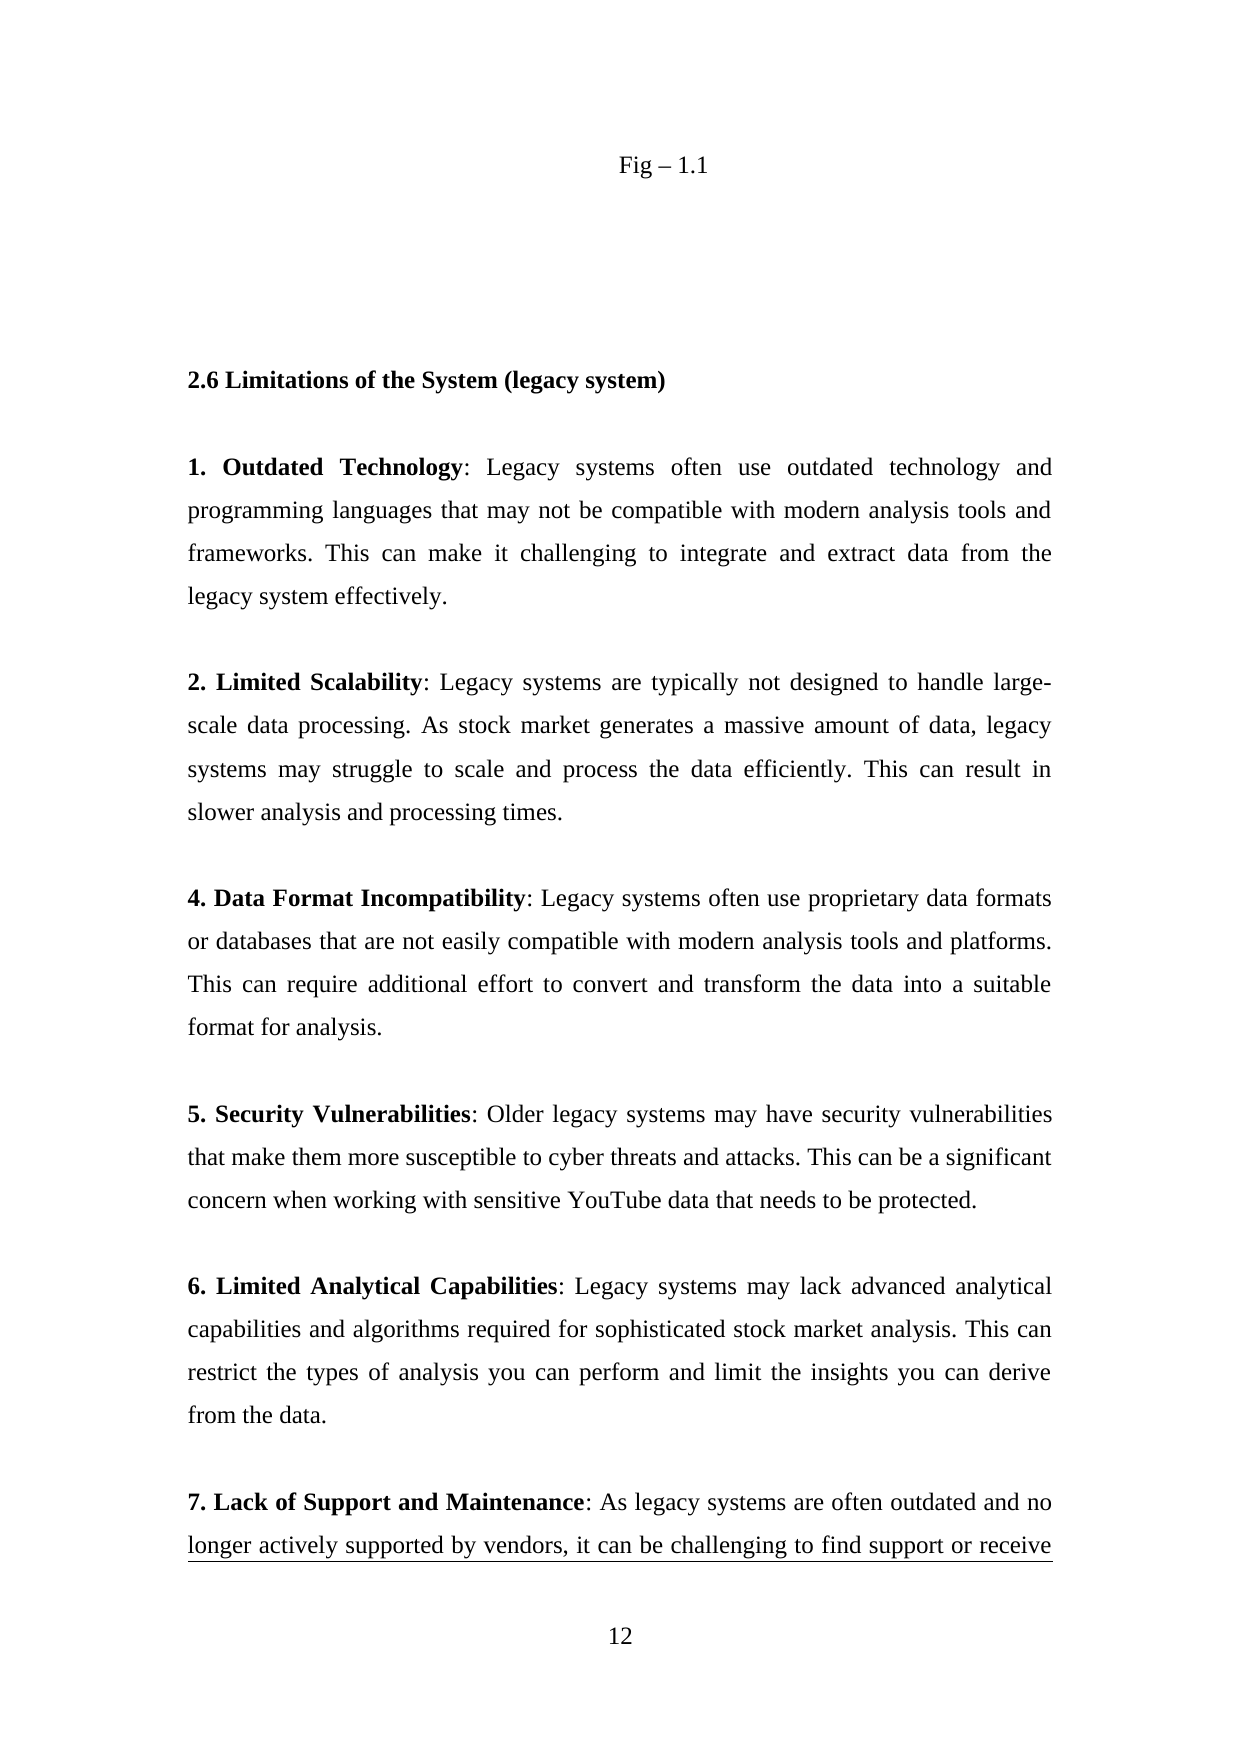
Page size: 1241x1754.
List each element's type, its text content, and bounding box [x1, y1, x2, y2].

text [187, 1487, 1053, 1562]
text 4. Data Format Incompatibility: Legacy systems often use proprietary data formats or databases that are not easily compatible with modern analysis tools and platforms. This can require additional effort to convert and transform the data into a suitable format for analysis. [187, 883, 1053, 1041]
text 6. Limited Analytical Capabilities: Legacy systems may lack advanced analytical capabilities and algorithms required for sophisticated stock market analysis. This can restrict the types of analysis you can perform and limit the insights you can derive from the data. [187, 1271, 1053, 1429]
text 5. Security Vulnerabilities: Older legacy systems may have security vulnerabilities that make them more susceptible to cyber threats and attacks. This can be a significant concern when working with sensitive YouTube data that needs to be protected. [187, 1099, 1053, 1214]
text 1. Outdated Technology: Legacy systems often use outdated technology and programming languages that may not be compatible with modern analysis tools and frameworks. This can make it challenging to integrate and extract data from the legacy system effectively. [187, 452, 1053, 610]
text 2.6 Limitations of the System (legacy system) [187, 366, 1053, 394]
text Fig – 1.1 [187, 150, 1053, 179]
text 2. Limited Scalability: Legacy systems are typically not designed to handle large-scale data processing. As stock market generates a massive amount of data, legacy systems may struggle to scale and process the data efficiently. This can result in slower analysis and processing times. [187, 667, 1053, 826]
